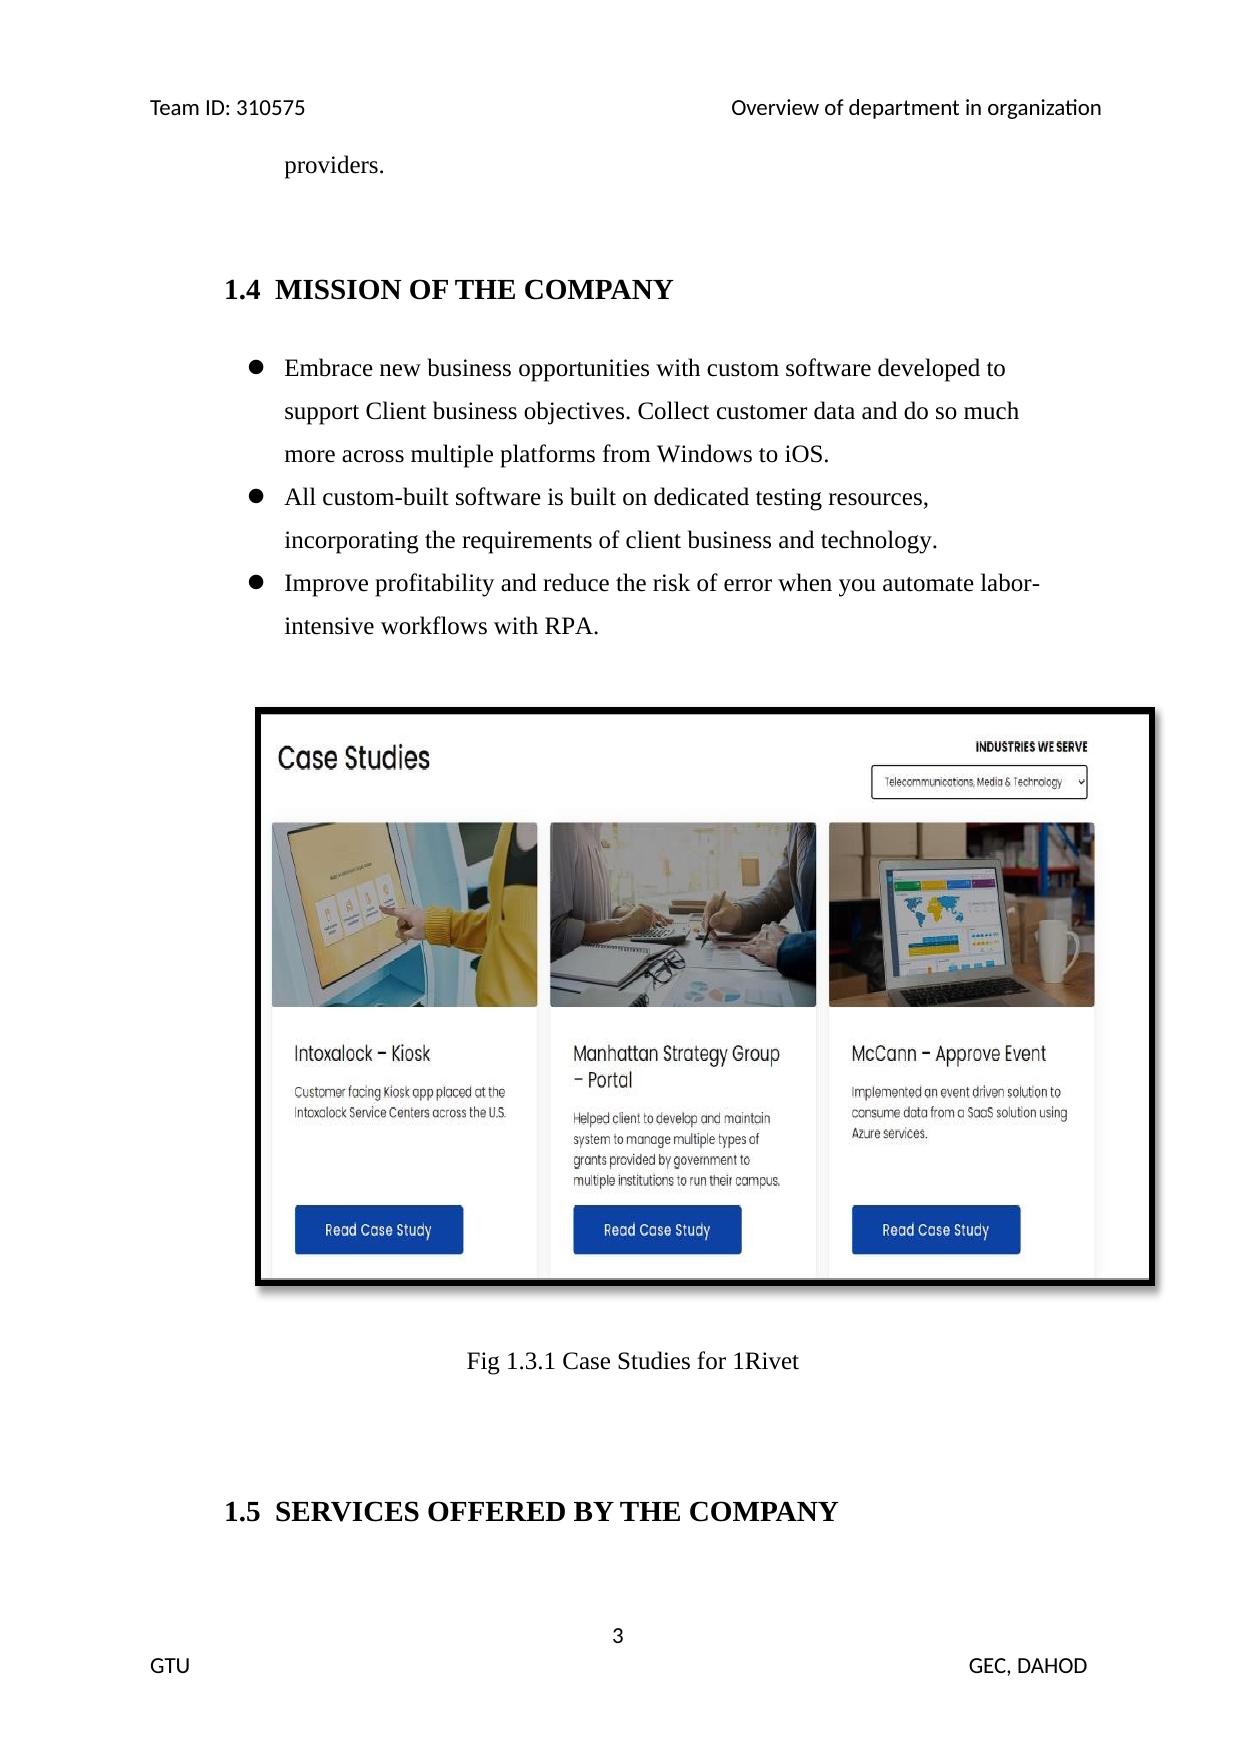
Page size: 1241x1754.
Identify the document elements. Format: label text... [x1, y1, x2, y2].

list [247, 150, 1053, 179]
picture [249, 698, 1170, 1308]
subtitle 1.5 SERVICES OFFERED BY THE COMPANY [187, 1494, 991, 1528]
subtitle 1.4 MISSION OF THE COMPANY [187, 272, 991, 306]
list All custom-built software is built on dedicated testing resources, incorporating the requirements of client business and technology. [247, 482, 1053, 554]
list Improve profitability and reduce the risk of error when you automate labor-intensive workflows with RPA. [247, 568, 1053, 640]
list Embrace new business opportunities with custom software developed to support Client business objectives. Collect customer data and do so much more across multiple platforms from Windows to iOS. [247, 353, 1053, 468]
text Fig 1.3.1 Case Studies for 1Rivet [213, 1346, 1052, 1375]
